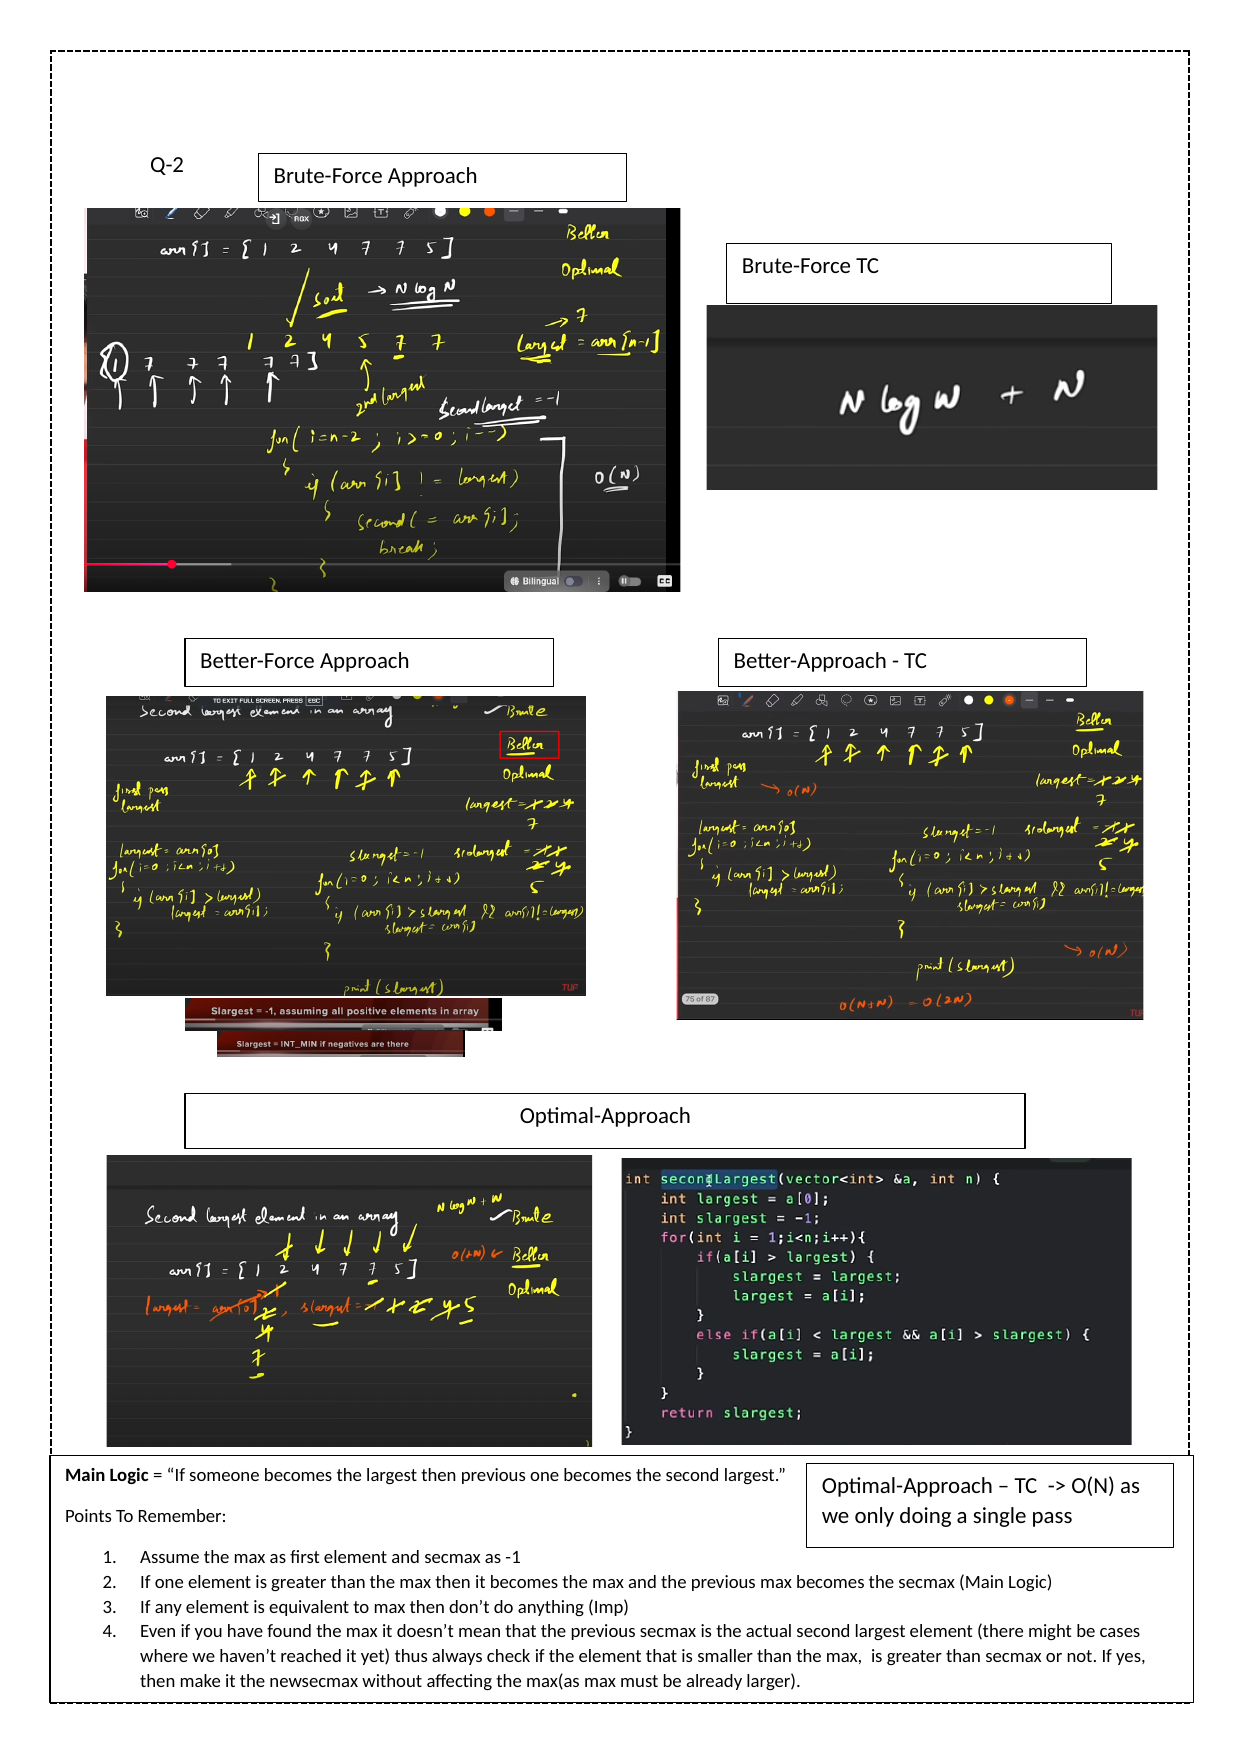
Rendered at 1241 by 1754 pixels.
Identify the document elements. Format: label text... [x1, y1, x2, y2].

text Q-2 [150, 150, 1090, 178]
picture [706, 305, 1158, 490]
picture [185, 998, 502, 1057]
picture [106, 696, 586, 996]
picture [676, 691, 1144, 1020]
picture [84, 208, 681, 592]
picture [621, 1158, 1132, 1445]
picture [106, 1155, 593, 1447]
